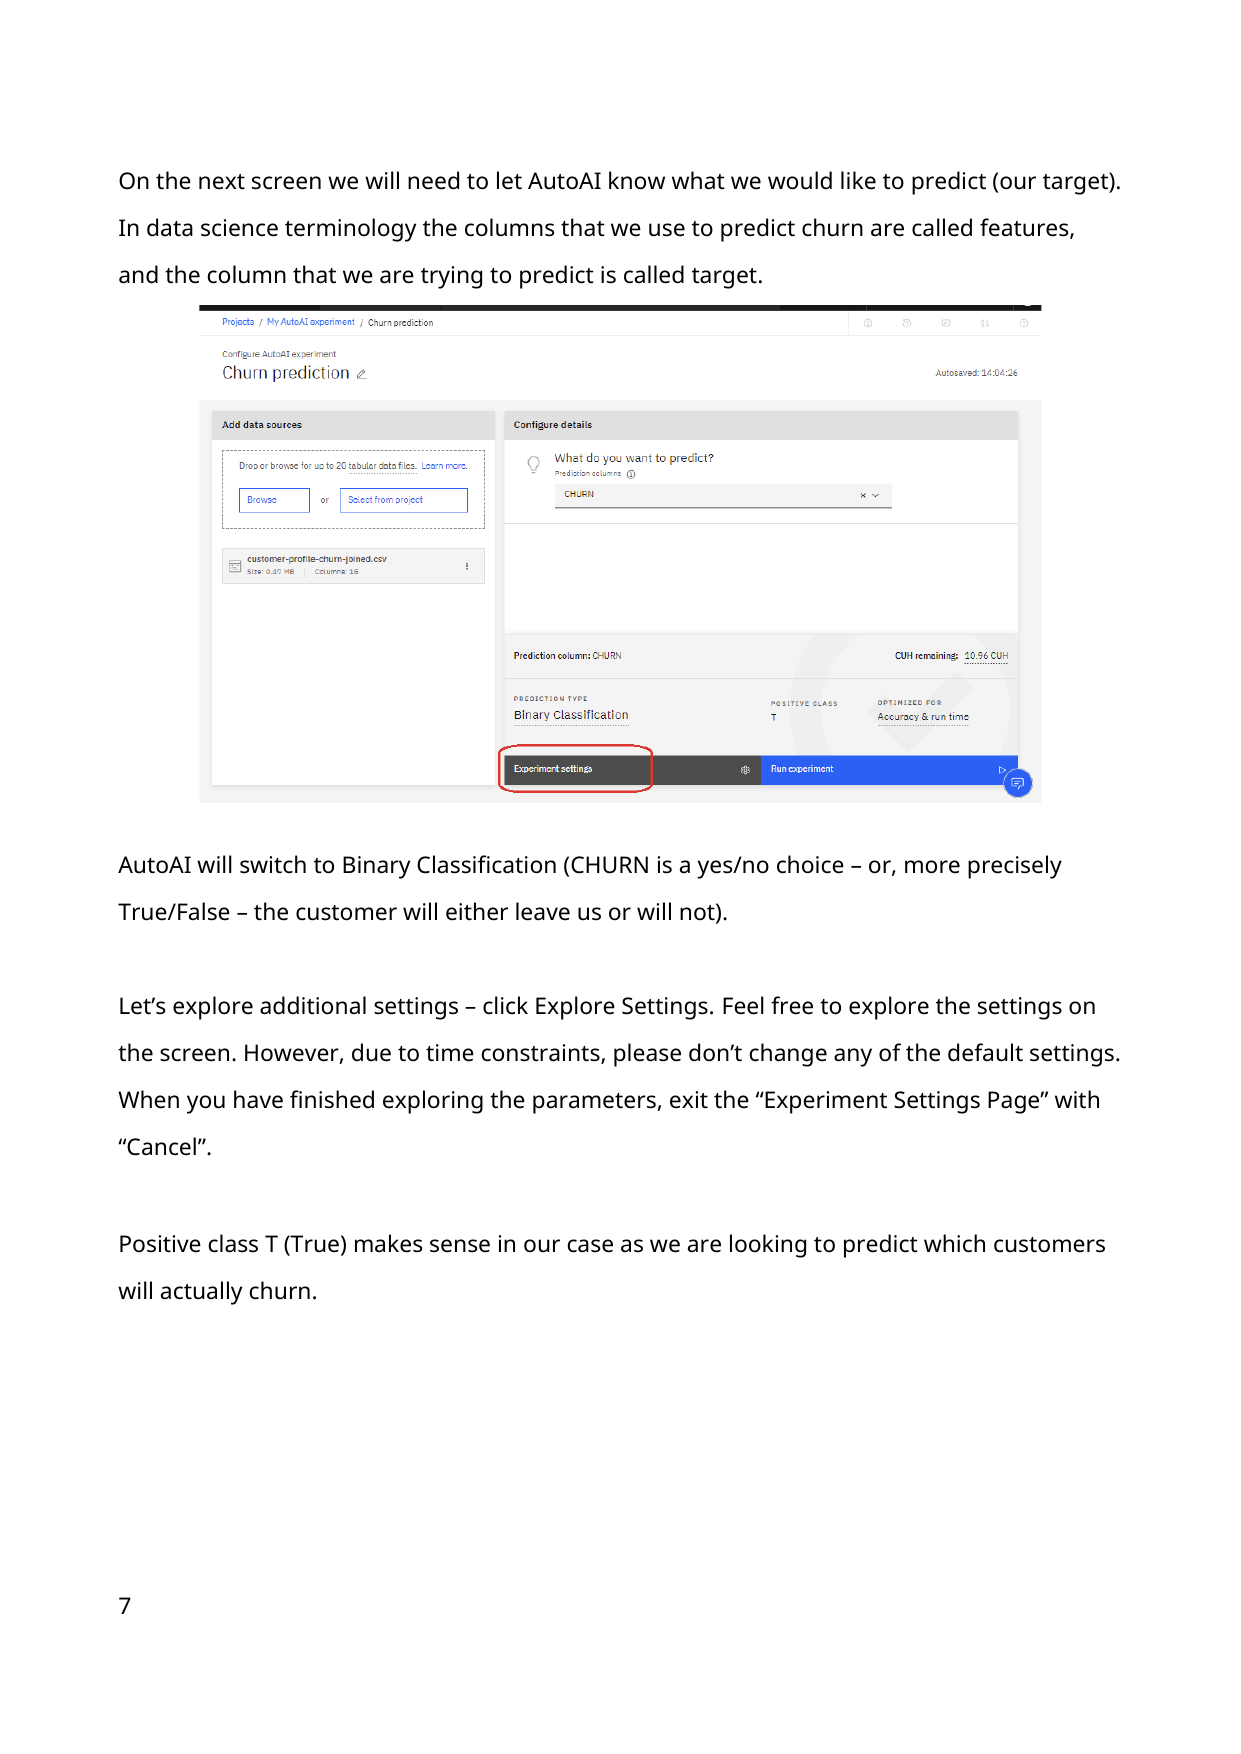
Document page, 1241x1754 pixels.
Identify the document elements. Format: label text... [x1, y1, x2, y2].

text AutoAI will switch to Binary Classification (CHURN is a yes/no choice – or, more precisely True/False – the customer will either leave us or will not). [118, 849, 1122, 927]
picture [199, 305, 1042, 803]
text On the next screen we will need to let AutoAI know what we would like to predict (our target). In data science terminology the columns that we use to predict churn are called features, and the column that we are trying to predict is called target. [118, 165, 1122, 290]
text Let’s explore additional settings – click Explore Settings. Feel free to explore the settings on the screen. However, due to time constraints, please don’t change any of the default settings. When you have finished exploring the parameters, exit the “Experiment Settings Page” with “Cancel”. [118, 990, 1122, 1162]
text Positive class T (True) makes sense in our case as we are looking to predict which customers will actually churn. [118, 1228, 1122, 1306]
